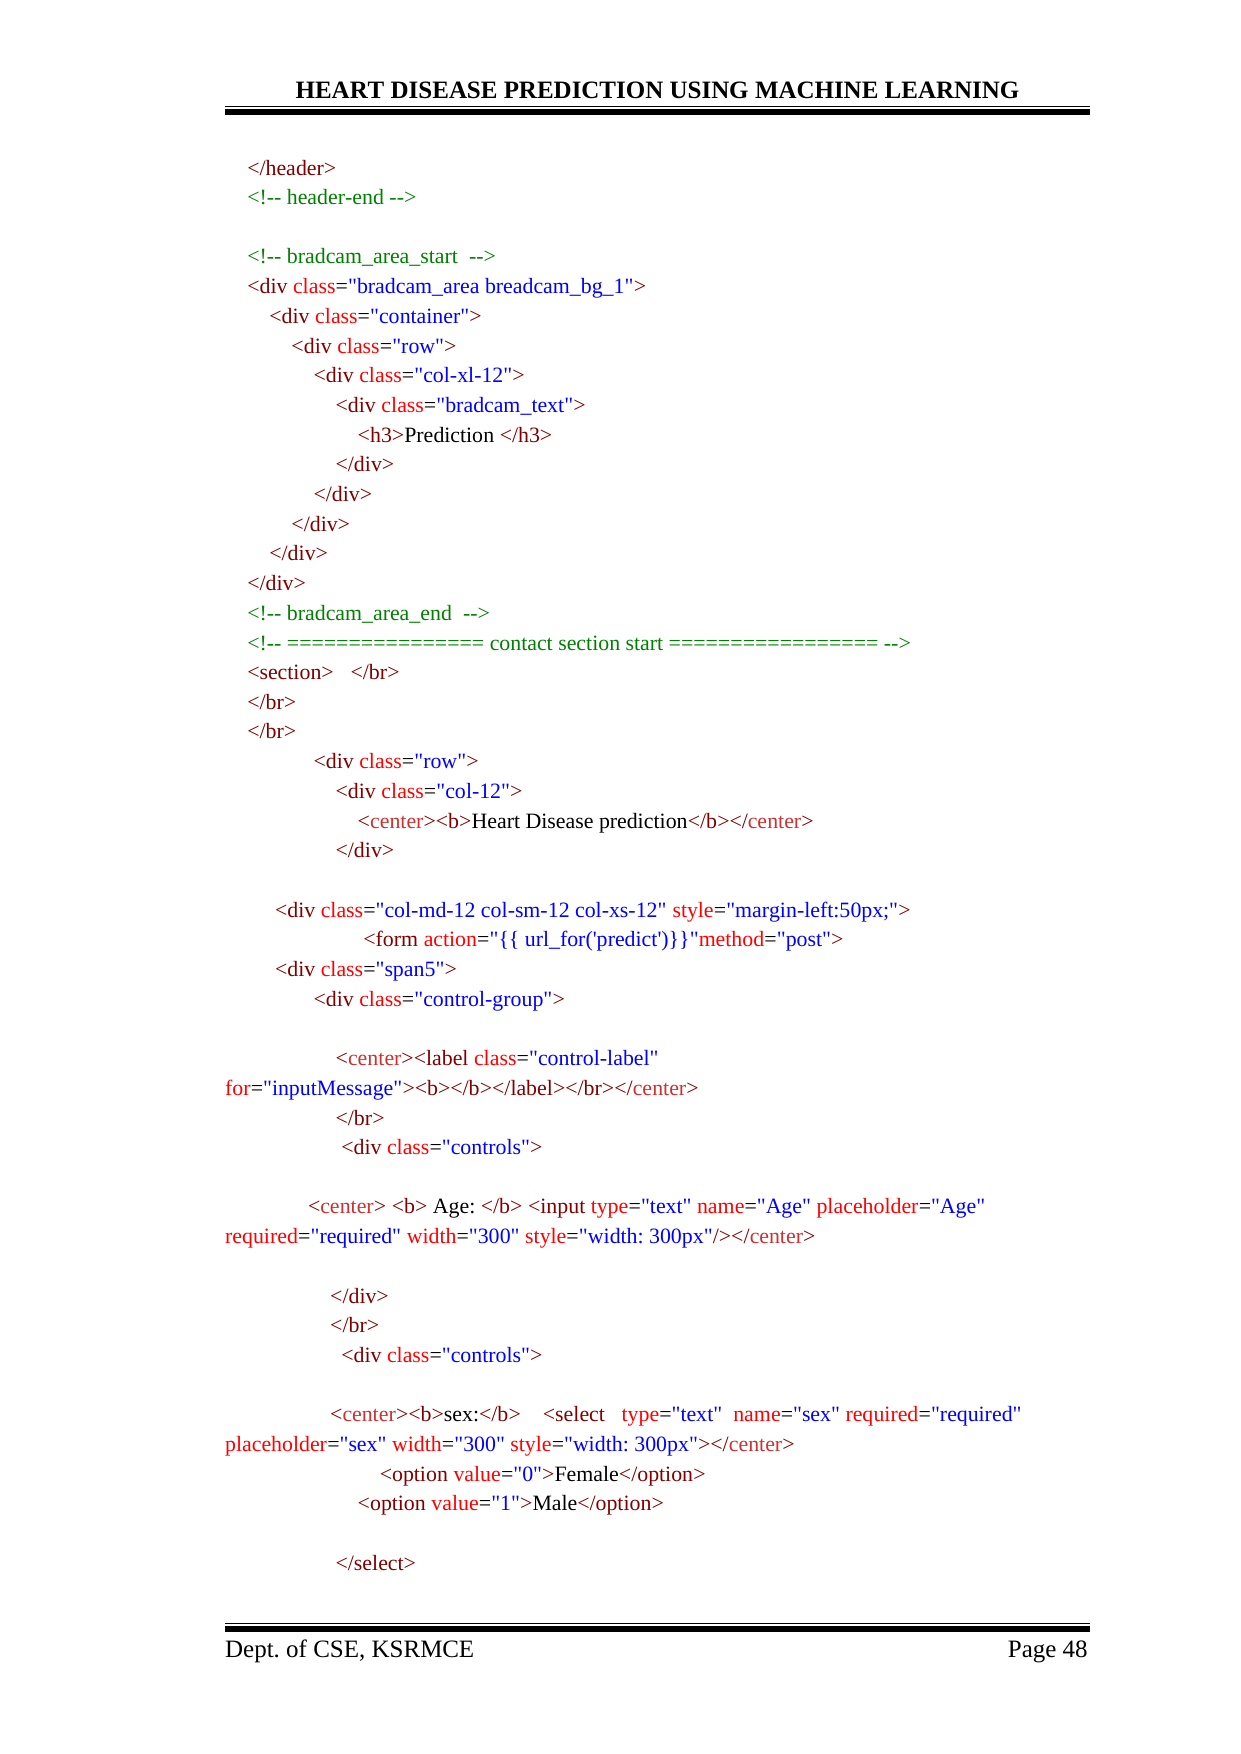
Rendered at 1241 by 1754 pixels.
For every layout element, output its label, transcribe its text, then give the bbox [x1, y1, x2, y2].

text <div class="row"> [225, 328, 1090, 358]
text <center> <b> Age: </b> <input type="text" name="Age" placeholder="Age" required="required" width="300" style="width: 300px"/></center> [225, 1189, 1090, 1248]
text </div> [225, 566, 1090, 595]
text </br> [225, 684, 1090, 714]
text </br> [225, 714, 1090, 744]
text </div> [225, 536, 1090, 566]
text </div> [225, 477, 1090, 506]
text </div> [225, 833, 1090, 862]
text <option value="0">Female</option> [225, 1456, 1090, 1486]
text <div class="col-12"> [225, 773, 1090, 803]
text <div class="controls"> [225, 1130, 1090, 1159]
text </br> [225, 1308, 1090, 1337]
text <!-- bradcam_area_end --> [225, 595, 1090, 625]
text <center><b>sex:</b> <select type="text" name="sex" required="required" placeholder="sex" width="300" style="width: 300px"></center> [225, 1397, 1090, 1456]
text <div class="controls"> [225, 1337, 1090, 1367]
text <section> </br> [225, 655, 1090, 684]
text <center><label class="control-label" for="inputMessage"><b></b></label></br></center> [225, 1041, 1090, 1100]
text <center><b>Heart Disease prediction</b></center> [225, 803, 1090, 833]
text <div class="bradcam_text"> [225, 387, 1090, 417]
text </br> [225, 1100, 1090, 1130]
text </div> [225, 506, 1090, 536]
text <form action="{{ url_for('predict')}}"method="post"> [225, 922, 1090, 952]
text <div class="control-group"> [225, 981, 1090, 1011]
text </div> [225, 1278, 1090, 1308]
text <!-- header-end --> [225, 180, 1090, 209]
text </header> [225, 150, 1090, 180]
text <option value="1">Male</option> [225, 1486, 1090, 1516]
text <div class="row"> [225, 744, 1090, 773]
text <div class="col-md-12 col-sm-12 col-xs-12" style="margin-left:50px;"> [225, 892, 1090, 922]
text <div class="col-xl-12"> [225, 358, 1090, 387]
text <div class="bradcam_area breadcam_bg_1"> [225, 269, 1090, 298]
text </div> [225, 447, 1090, 477]
text <!-- ================ contact section start ================= --> [225, 625, 1090, 655]
text <div class="container"> [225, 298, 1090, 328]
text </select> [225, 1545, 1090, 1575]
text <div class="span5"> [225, 952, 1090, 981]
text <!-- bradcam_area_start --> [225, 239, 1090, 269]
text <h3>Prediction </h3> [225, 417, 1090, 447]
